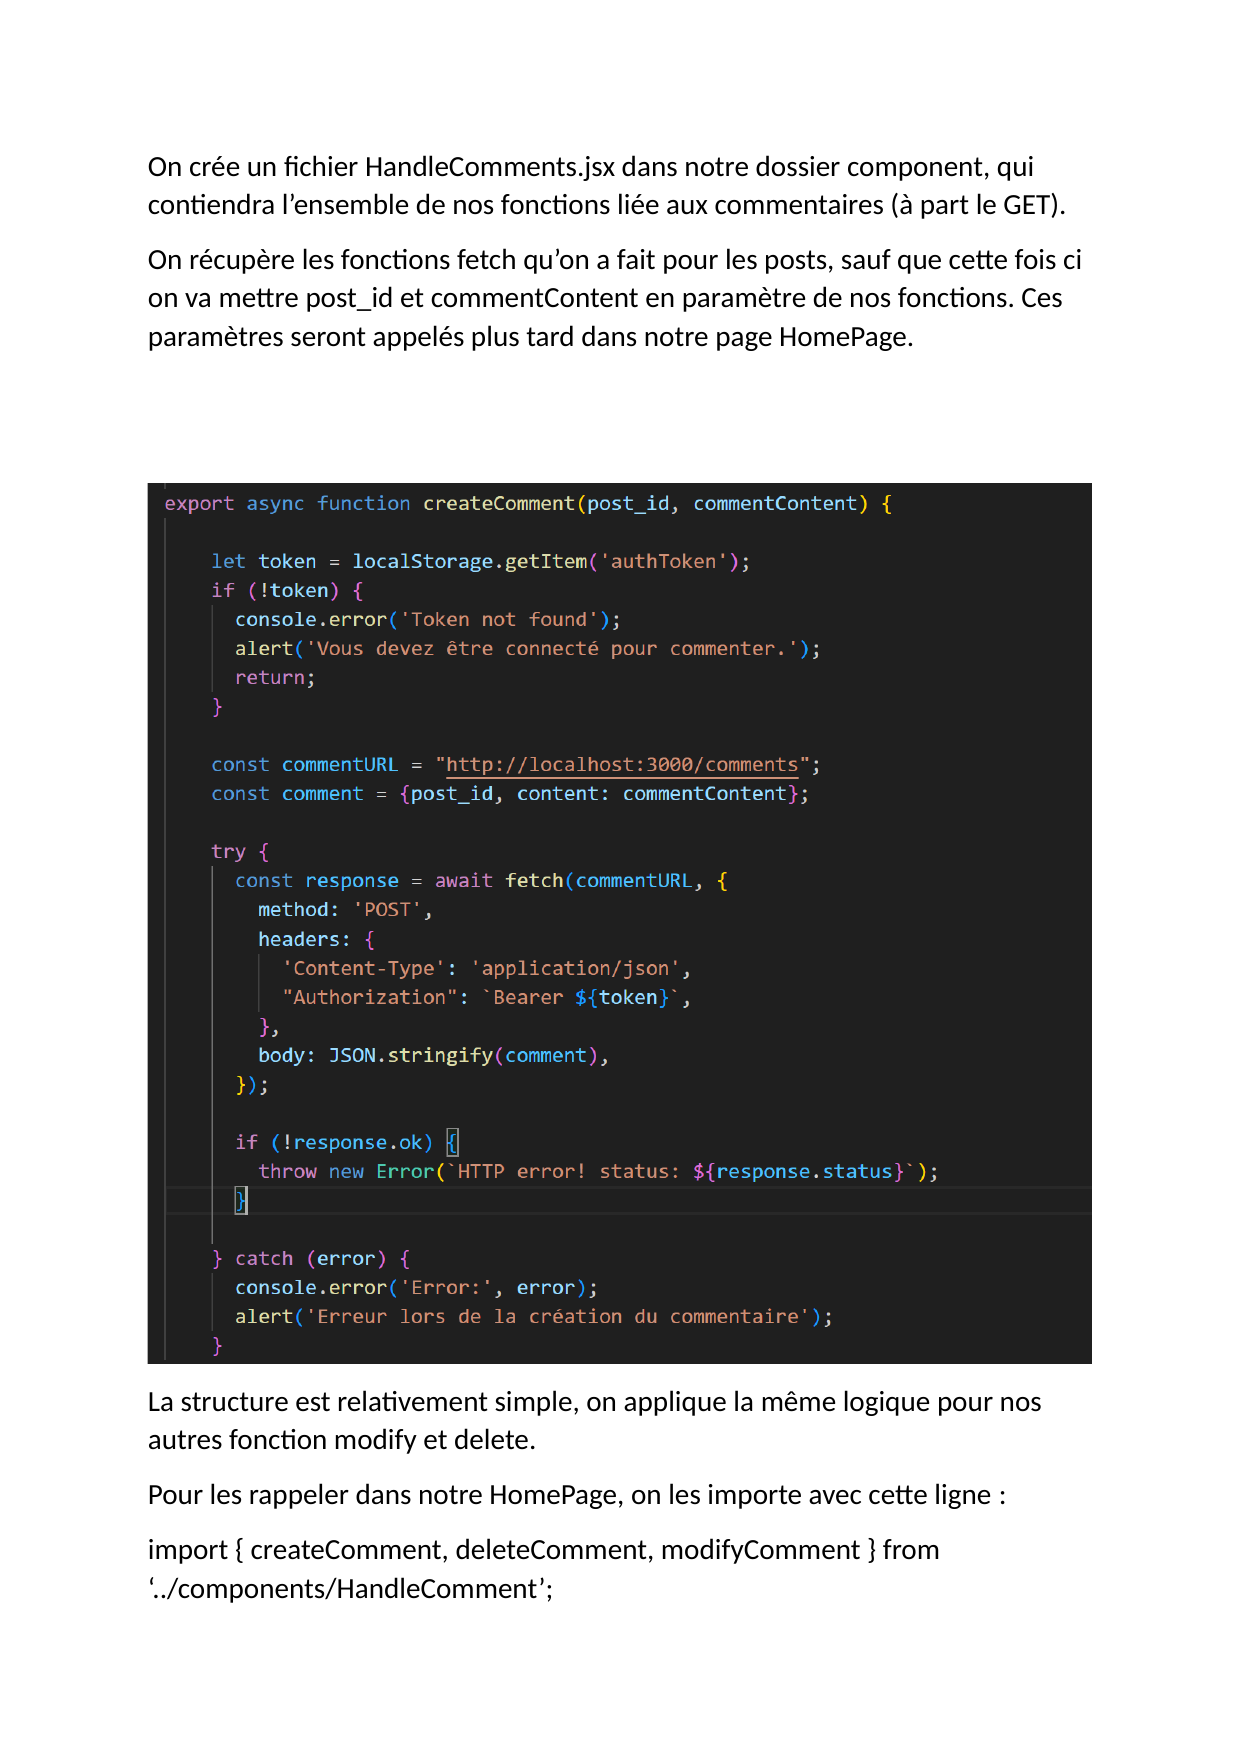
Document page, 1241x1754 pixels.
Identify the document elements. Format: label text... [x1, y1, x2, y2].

text import { createComment, deleteComment, modifyComment } from ‘../components/HandleComment’; [148, 1531, 1093, 1605]
text Pour les rappeler dans notre HomePage, on les importe avec cette ligne : [148, 1476, 1093, 1512]
picture [147, 483, 1092, 1364]
text On crée un fichier HandleComments.jsx dans notre dossier component, qui contiendra l’ensemble de nos fonctions liée aux commentaires (à part le GET). [148, 148, 1093, 222]
text On récupère les fonctions fetch qu’on a fait pour les posts, sauf que cette fois ci on va mettre post_id et commentContent en paramètre de nos fonctions. Ces paramètres seront appelés plus tard dans notre page HomePage. [148, 241, 1093, 354]
text La structure est relativement simple, on applique la même logique pour nos autres fonction modify et delete. [148, 1383, 1093, 1457]
